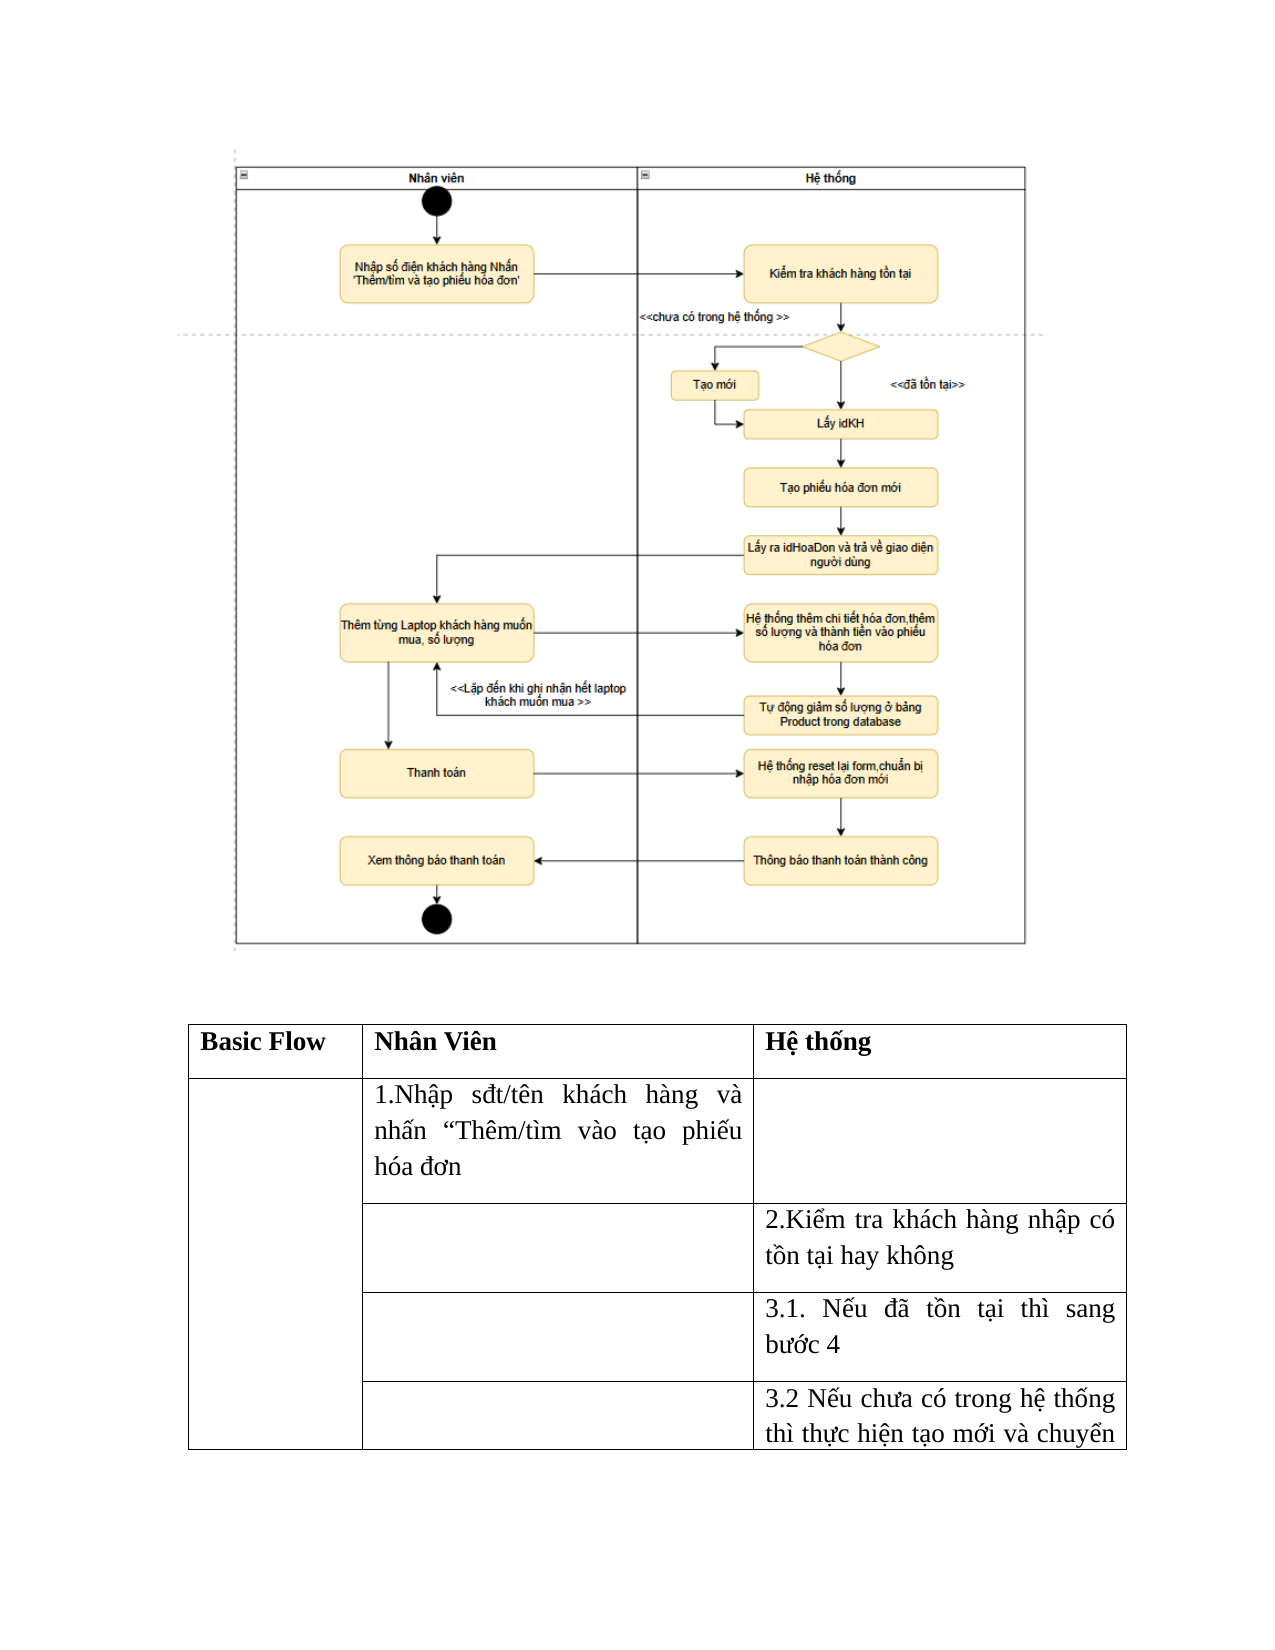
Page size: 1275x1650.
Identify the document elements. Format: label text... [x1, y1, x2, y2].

table_cell 1.Nhập sđt/tên khách hàng và nhấn “Thêm/tìm vào tạo phiếu hóa đơn [363, 1079, 753, 1202]
picture [177, 147, 1043, 951]
table_header Nhân Viên [363, 1025, 753, 1077]
table_cell [363, 1293, 753, 1381]
table_cell 2.Kiểm tra khách hàng nhập có tồn tại hay không [754, 1204, 1126, 1292]
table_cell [754, 1382, 1126, 1449]
table_header Hệ thống [754, 1025, 1126, 1077]
table_cell [363, 1382, 753, 1449]
table_cell 3.1. Nếu đã tồn tại thì sang bước 4 [754, 1293, 1126, 1381]
table_cell [363, 1204, 753, 1292]
table_cell [189, 1079, 362, 1449]
table_cell [754, 1079, 1126, 1202]
table_header Basic Flow [189, 1025, 362, 1077]
